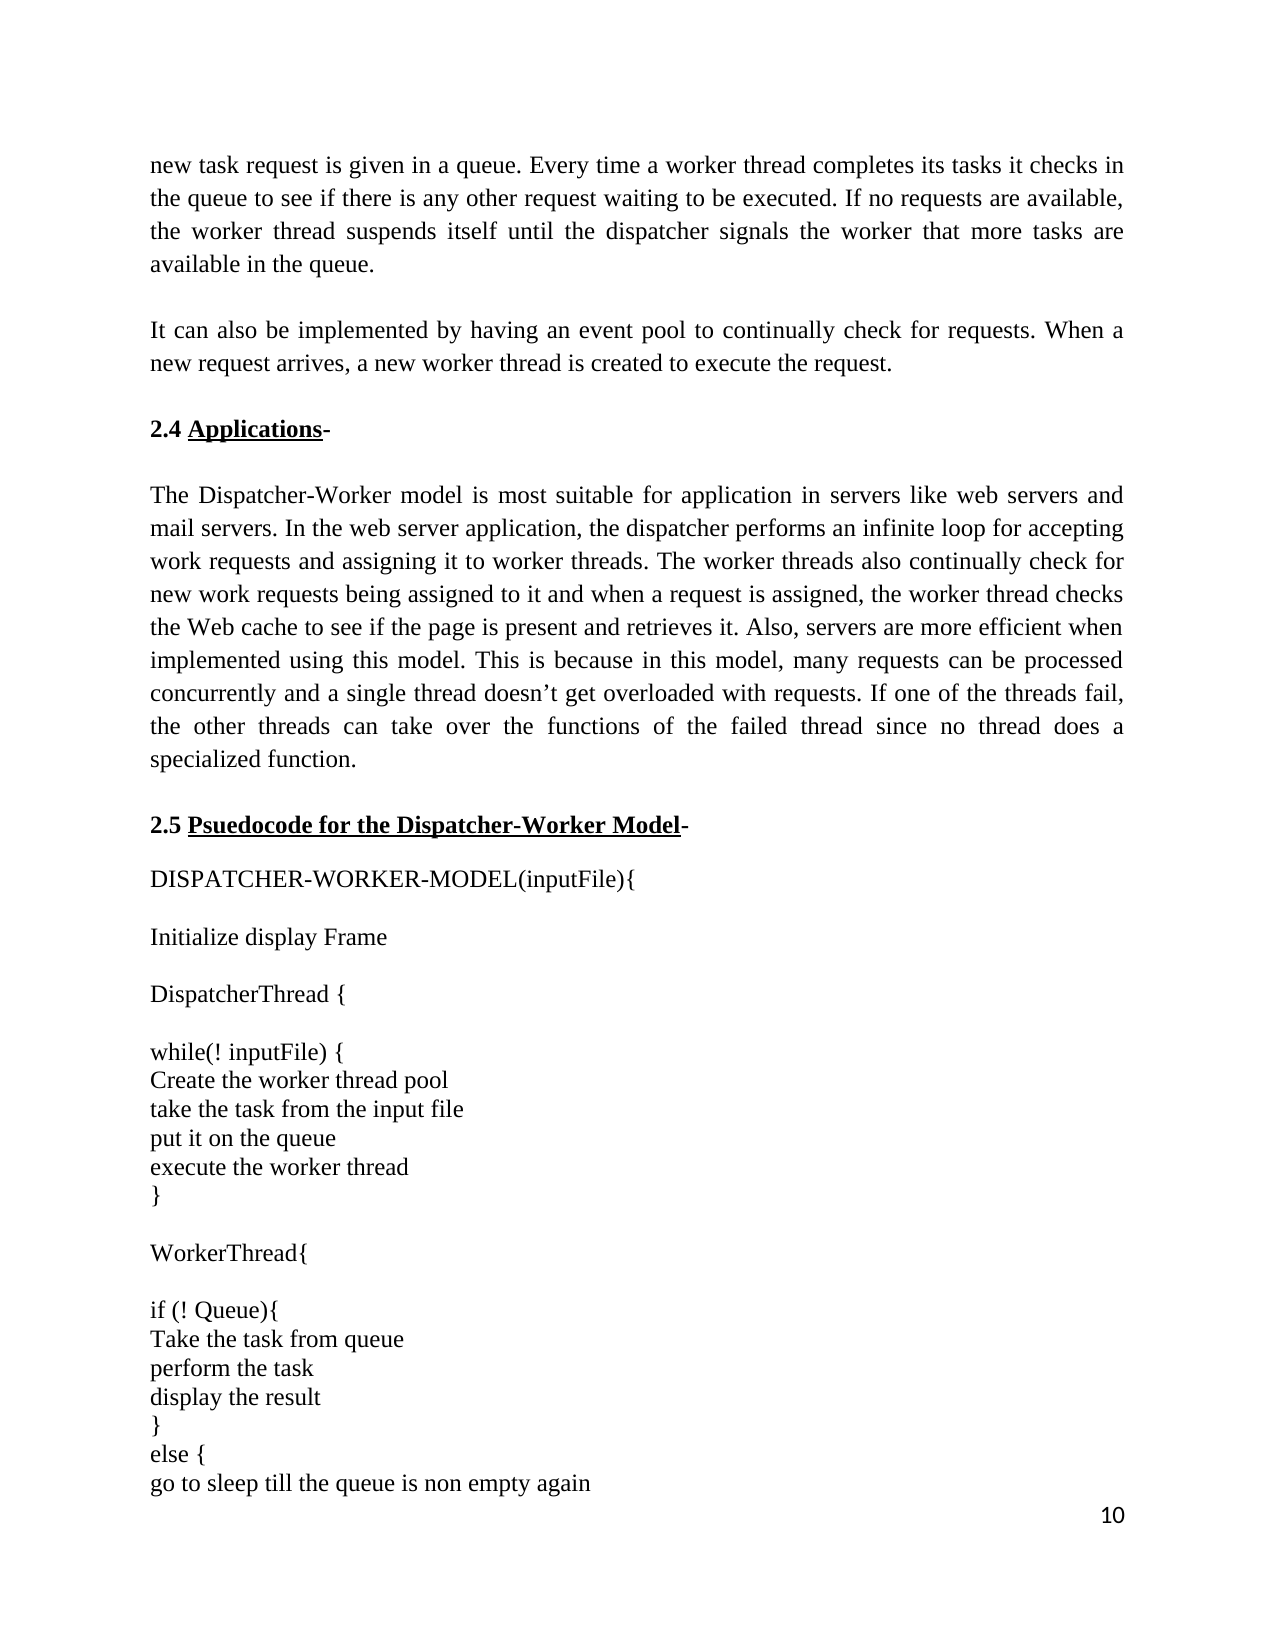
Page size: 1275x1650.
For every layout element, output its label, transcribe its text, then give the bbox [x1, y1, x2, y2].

text else { [150, 1439, 1125, 1468]
text } [150, 1181, 1125, 1209]
text } [150, 1411, 1125, 1439]
text 2.5 Psuedocode for the Dispatcher-Worker Model- [150, 810, 1125, 839]
text DISPATCHER-WORKER-MODEL(inputFile){ [150, 864, 1125, 893]
text display the result [150, 1382, 1125, 1411]
text The Dispatcher-Worker model is most suitable for application in servers like web servers and mail servers. In the web server application, the dispatcher performs an infinite loop for accepting work requests and assigning it to worker threads. The worker threads also continually check for new work requests being assigned to it and when a request is assigned, the worker thread checks the Web cache to see if the page is present and retrieves it. Also, servers are more efficient when implemented using this model. This is because in this model, many requests can be processed concurrently and a single thread doesn’t get overloaded with requests. If one of the threads fail, the other threads can take over the functions of the failed thread since no thread does a specialized function. [150, 480, 1125, 773]
text while(! inputFile) { [150, 1037, 1125, 1066]
text perform the task [150, 1353, 1125, 1382]
text It can also be implemented by having an event pool to continually check for requests. When a new request arrives, a new worker thread is created to execute the request. [150, 315, 1125, 377]
text go to sleep till the queue is non empty again [150, 1468, 1125, 1497]
text take the task from the input file [150, 1094, 1125, 1123]
text Take the task from queue [150, 1324, 1125, 1353]
text 2.4 Applications- [150, 414, 1125, 443]
text DispatcherThread { [150, 979, 1125, 1008]
text WorkerThread{ [150, 1238, 1125, 1267]
text Create the worker thread pool [150, 1066, 1125, 1094]
text execute the worker thread [150, 1152, 1125, 1181]
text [150, 150, 1125, 278]
text put it on the queue [150, 1123, 1125, 1152]
text if (! Queue){ [150, 1296, 1125, 1324]
text Initialize display Frame [150, 922, 1125, 951]
